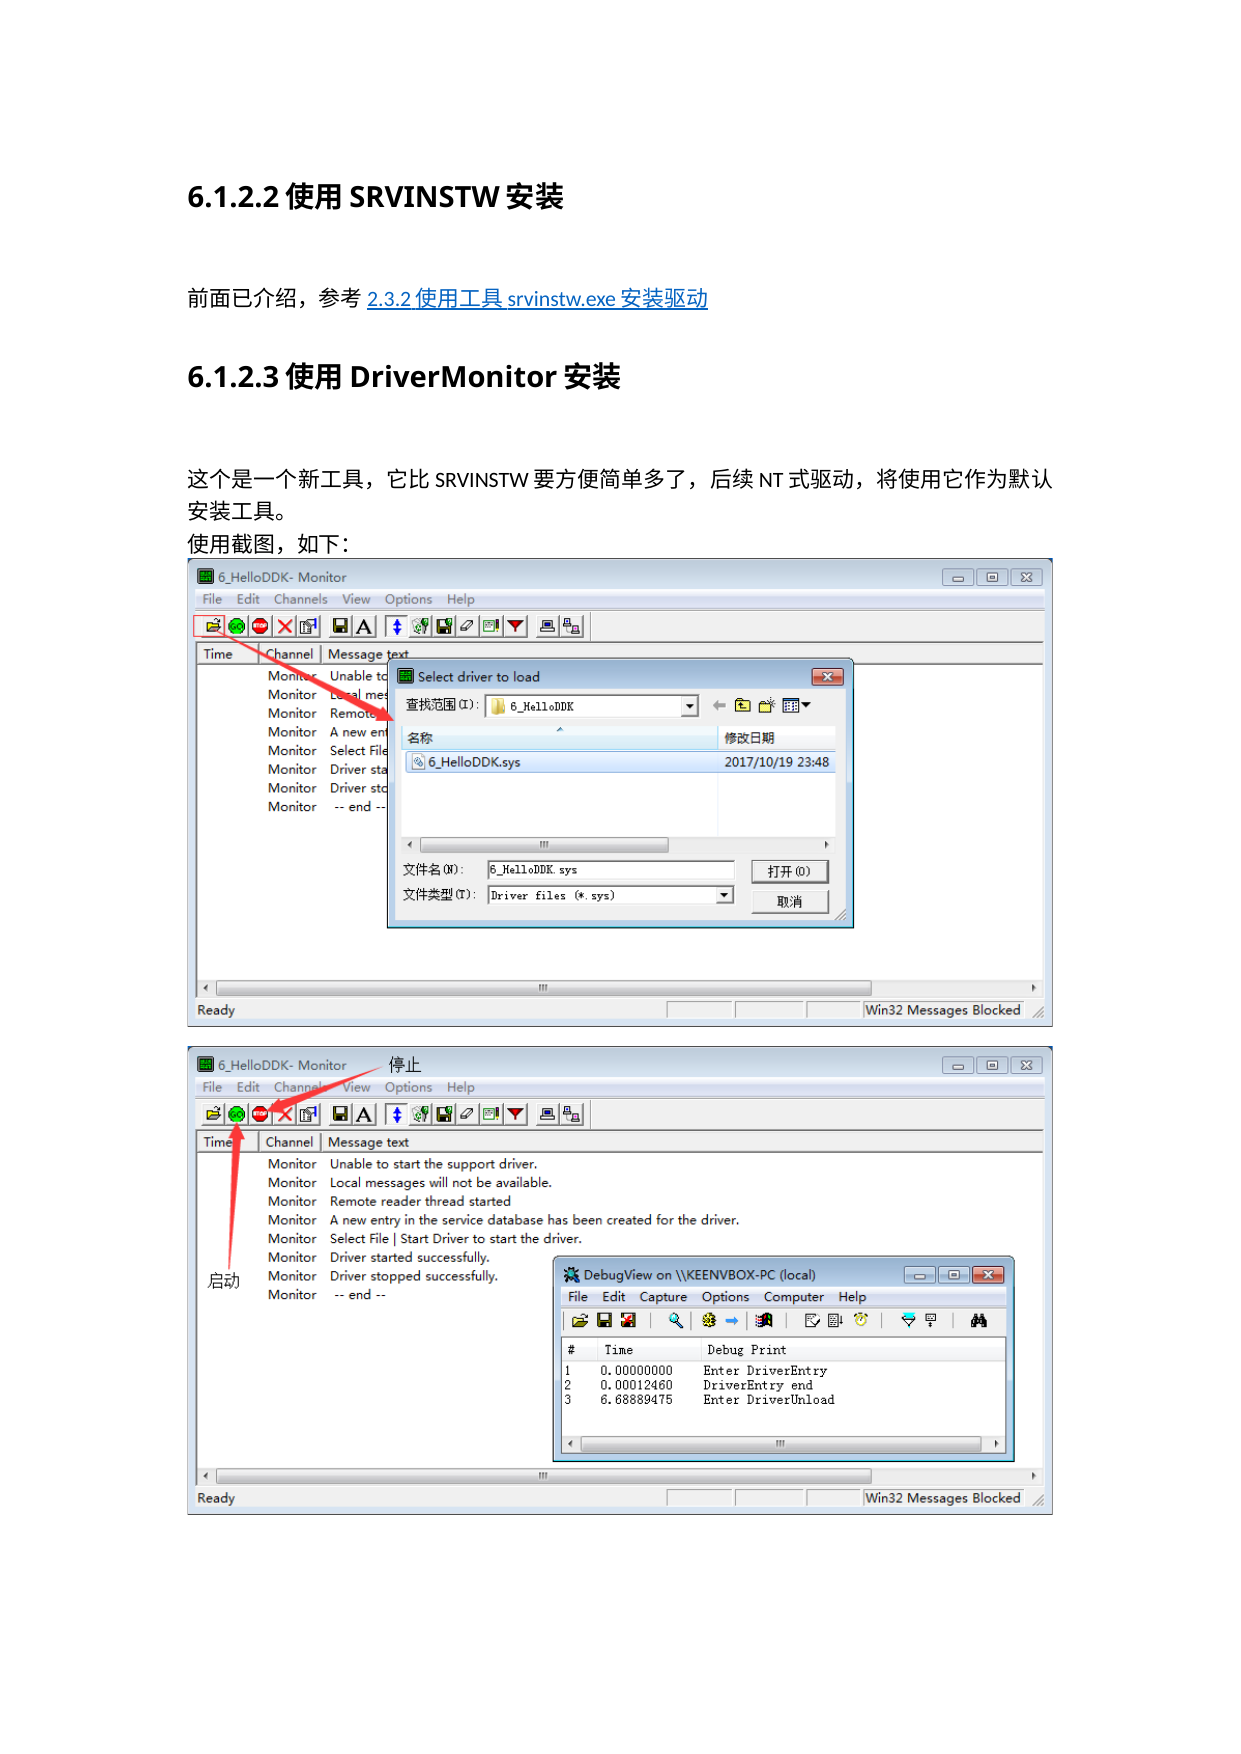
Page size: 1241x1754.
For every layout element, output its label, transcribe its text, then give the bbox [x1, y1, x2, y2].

subtitle 6.1.2.2使用SRVINSTW安装 [187, 162, 1053, 227]
text 使用截图，如下： [187, 526, 1053, 558]
picture [187, 1046, 1053, 1515]
picture [187, 558, 1053, 1027]
subtitle 6.1.2.3使用DriverMonitor安装 [187, 342, 1053, 407]
text 前面已介绍，参考2.3.2使用工具srvinstw.exe安装驱动 [187, 281, 1053, 313]
text 这个是一个新工具，它比SRVINSTW要方便简单多了，后续NT式驱动，将使用它作为默认安装工具。 [187, 461, 1053, 526]
